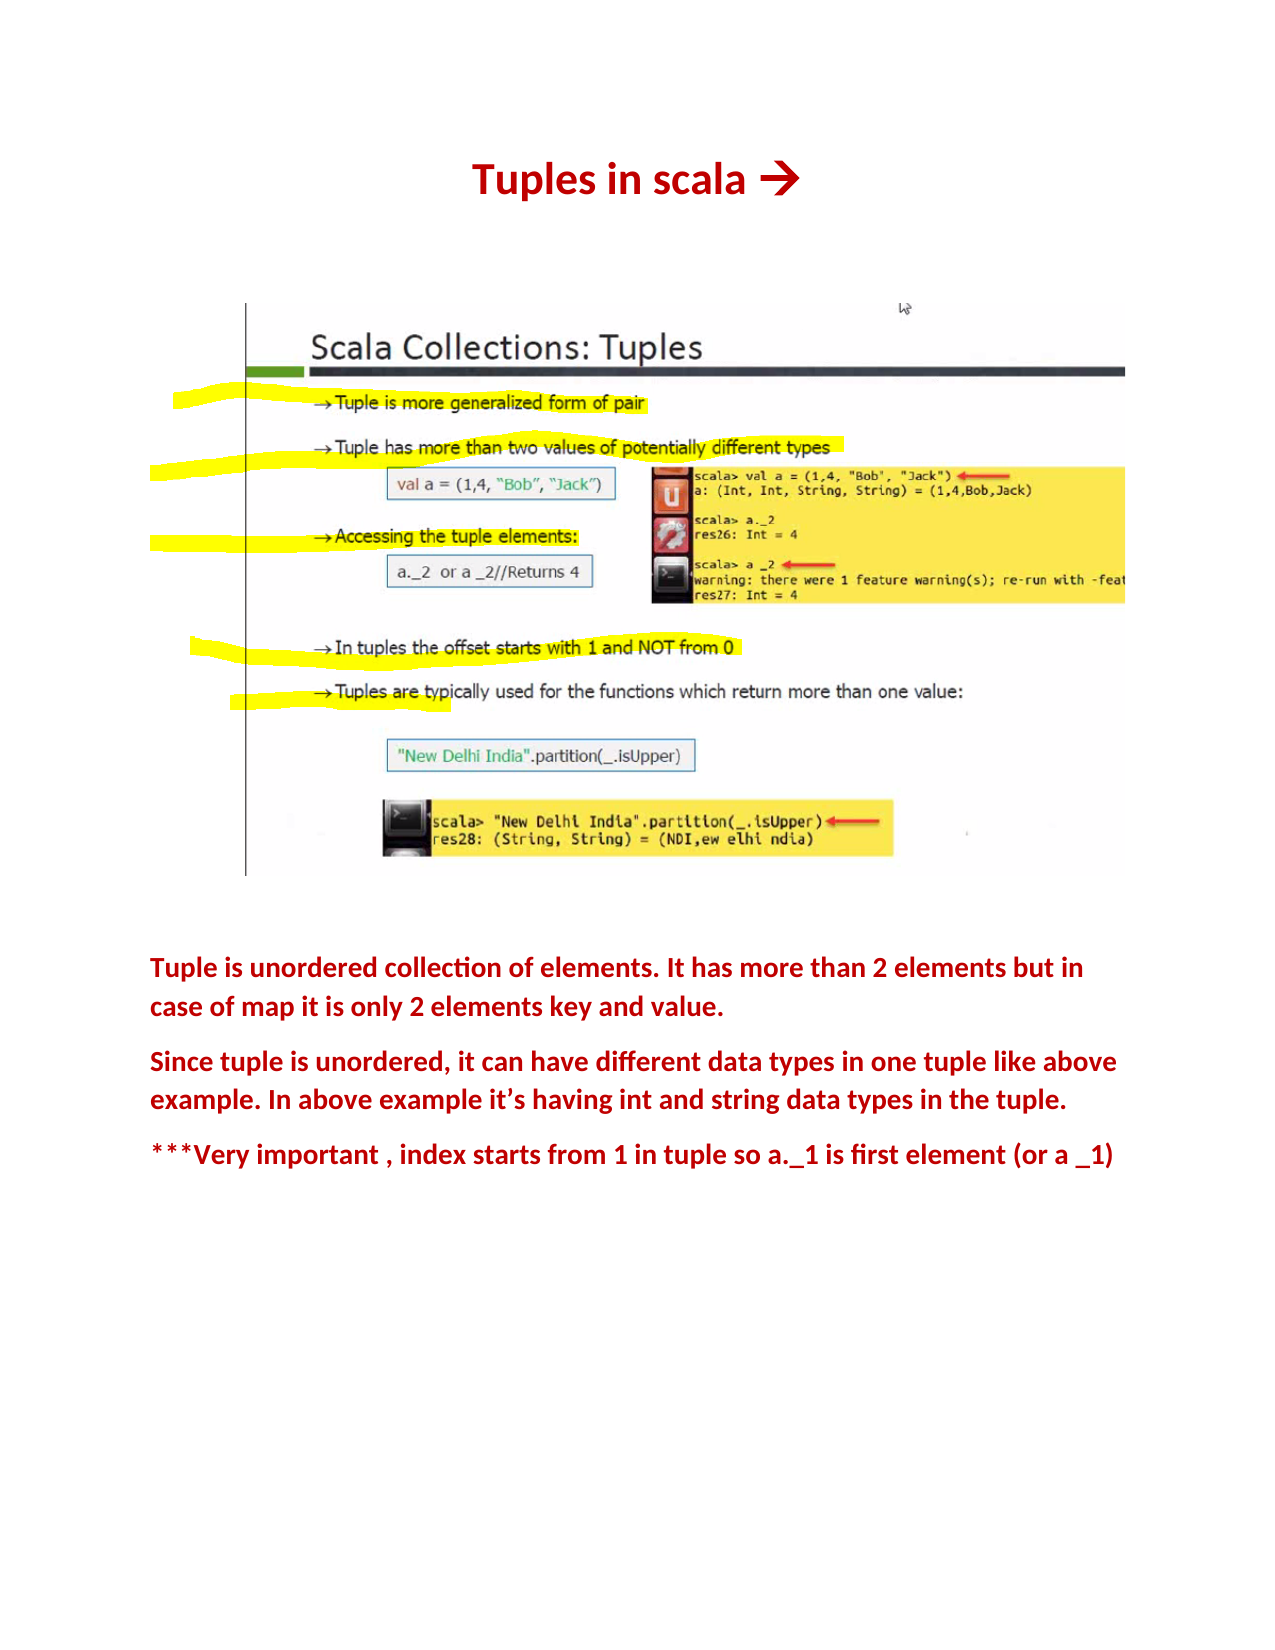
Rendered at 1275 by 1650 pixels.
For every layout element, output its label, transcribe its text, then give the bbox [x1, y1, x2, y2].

text Tuples in scala [150, 150, 1125, 206]
text ***Very important , index starts from 1 in tuple so a._1 is first element (or a _1) [150, 1136, 1125, 1172]
text Since tuple is unordered, it can have different data types in one tuple like above example. In above example it’s having int and string data types in the tuple. [150, 1043, 1125, 1117]
text Tuple is unordered collection of elements. It has more than 2 elements but in case of map it is only 2 elements key and value. [150, 949, 1125, 1023]
picture [150, 303, 1125, 876]
